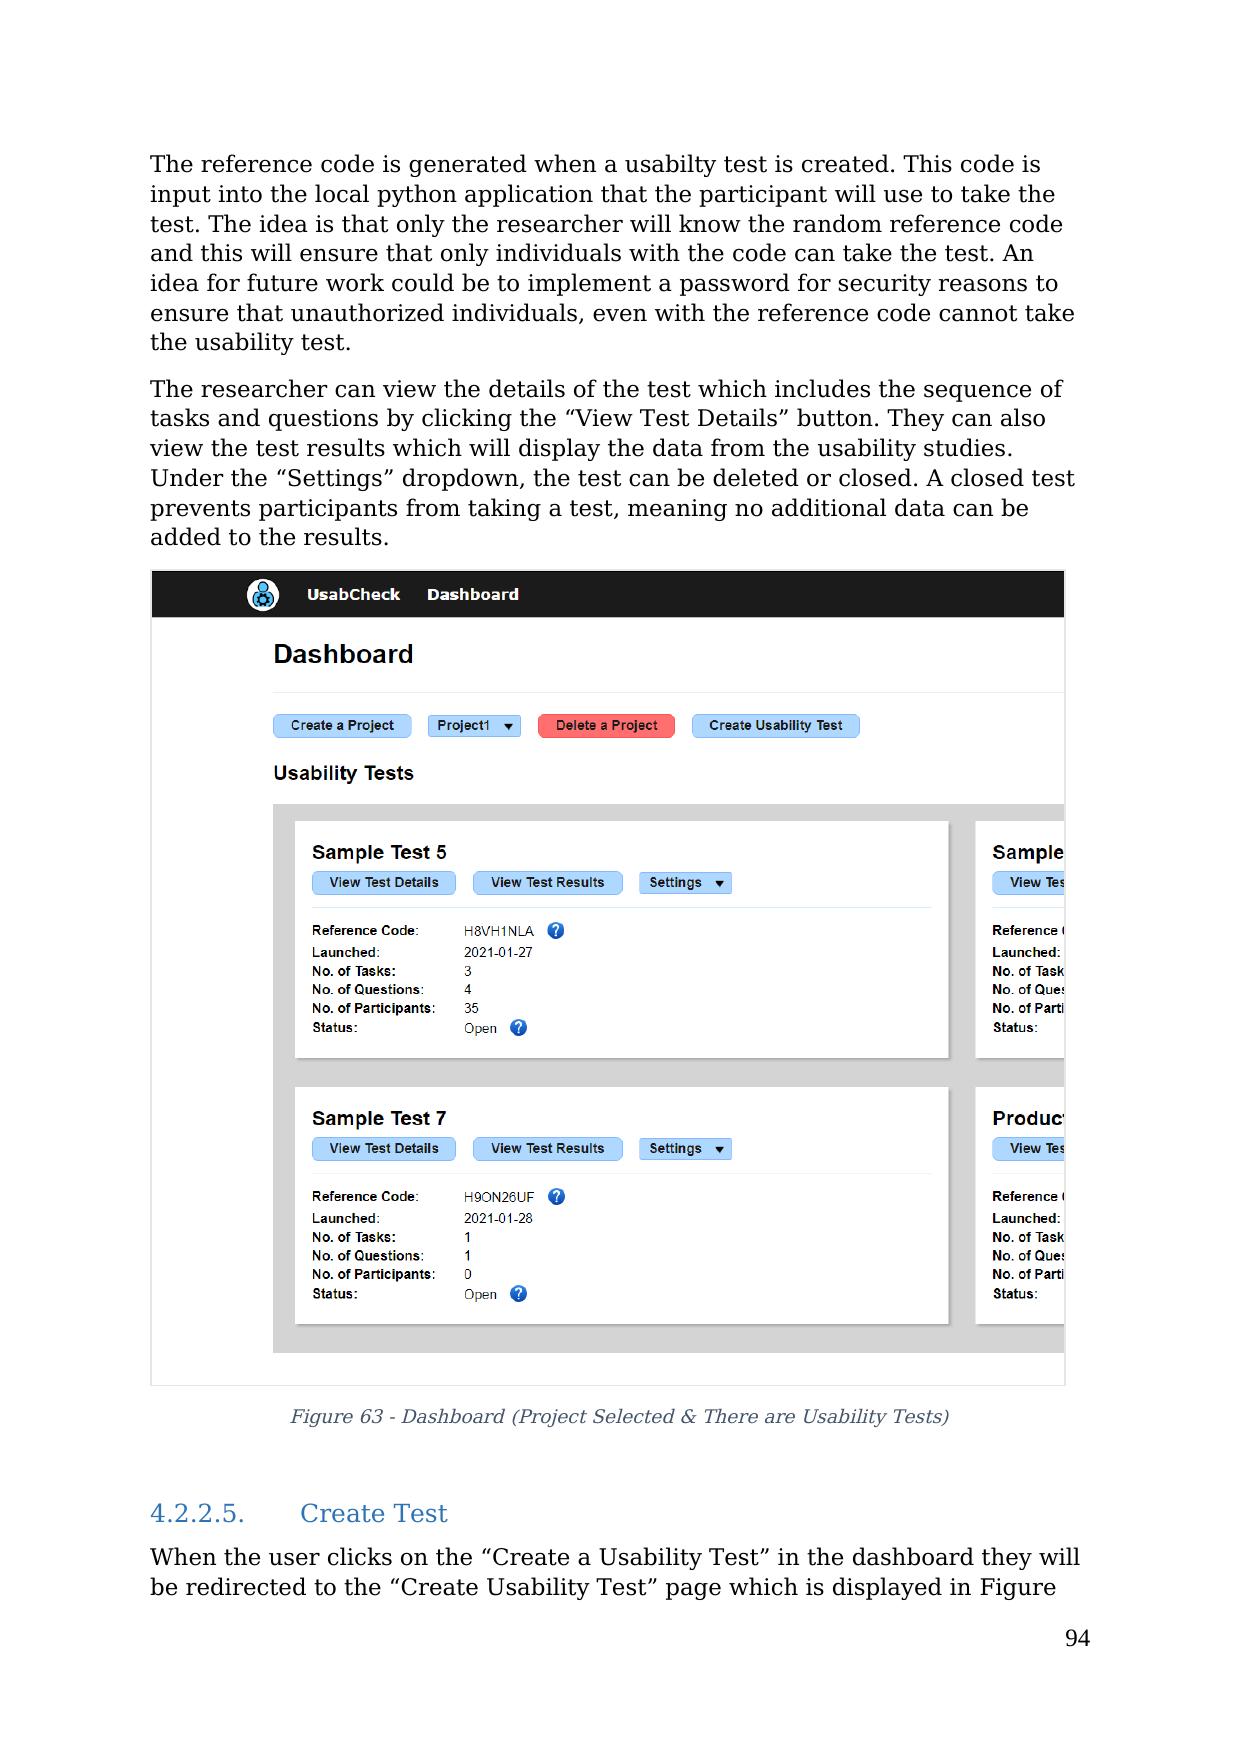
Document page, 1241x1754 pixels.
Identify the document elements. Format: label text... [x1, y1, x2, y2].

text The researcher can view the details of the test which includes the sequence of tasks and questions by clicking the “View Test Details” button. They can also view the test results which will display the data from the usability studies. Under the “Settings” dropdown, the test can be deleted or closed. A closed test prevents participants from taking a test, meaning no additional data can be added to the results. [150, 374, 1090, 550]
picture [152, 571, 1064, 1385]
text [150, 1543, 1090, 1600]
subtitle Create Test [150, 1498, 1090, 1528]
text Figure 63 - Dashboard (Project Selected & There are Usability Tests) [150, 1405, 1090, 1428]
text The reference code is generated when a usabilty test is created. This code is input into the local python application that the participant will use to take the test. The idea is that only the researcher will know the random reference code and this will ensure that only individuals with the code can take the test. An idea for future work could be to implement a password for security reasons to ensure that unauthorized individuals, even with the reference code cannot take the usability test. [150, 150, 1090, 356]
